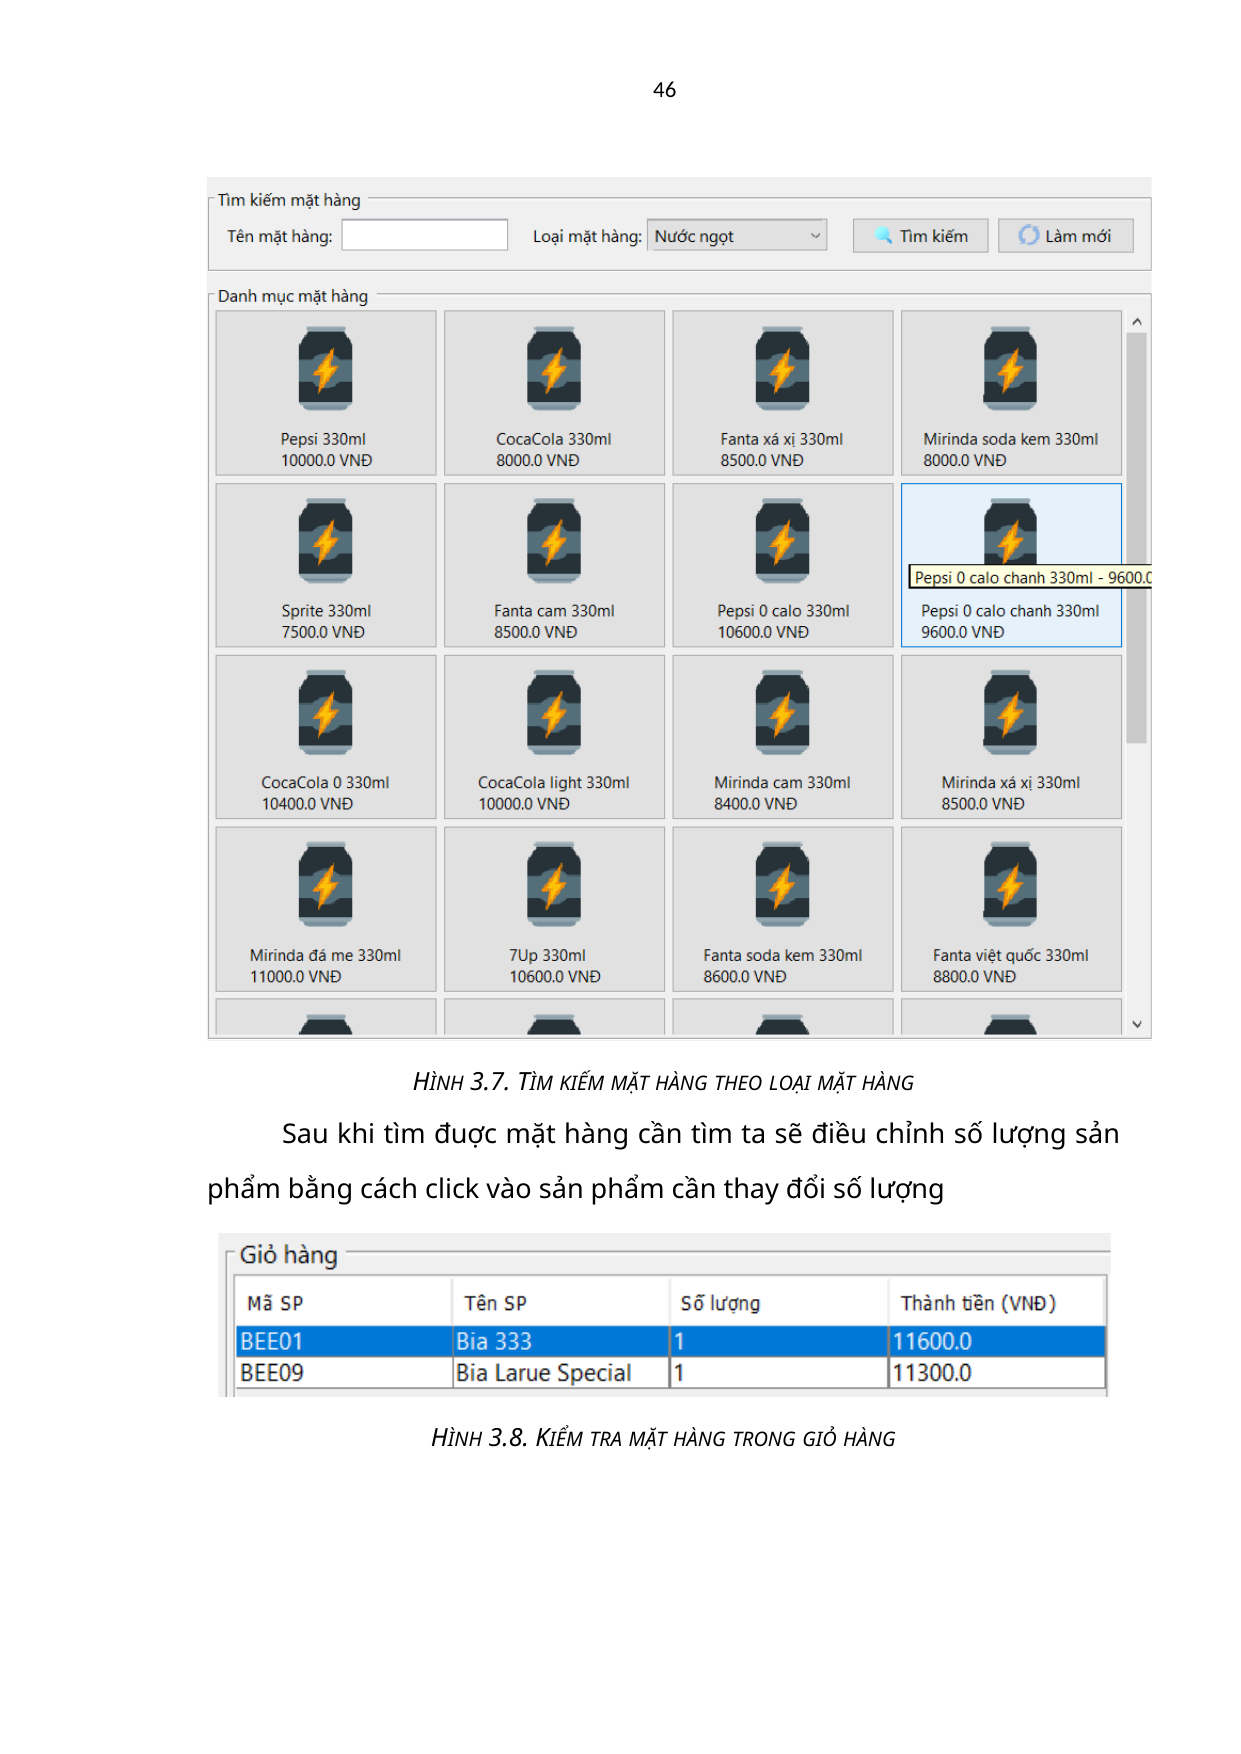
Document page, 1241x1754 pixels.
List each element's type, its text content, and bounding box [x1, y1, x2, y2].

text Hình 3.7. Tìm kiếm mặt hàng theo loại mặt hàng [207, 1063, 1122, 1097]
text Hình 3.8. Kiểm tra mặt hàng trong giỏ hàng [207, 1419, 1122, 1453]
text Sau khi tìm đuợc mặt hàng cần tìm ta sẽ điều chỉnh số lượng sản phẩm bằng cách click vào sản phẩm cần thay đổi số lượng [207, 1114, 1122, 1206]
picture [206, 177, 1152, 1041]
picture [218, 1233, 1111, 1397]
